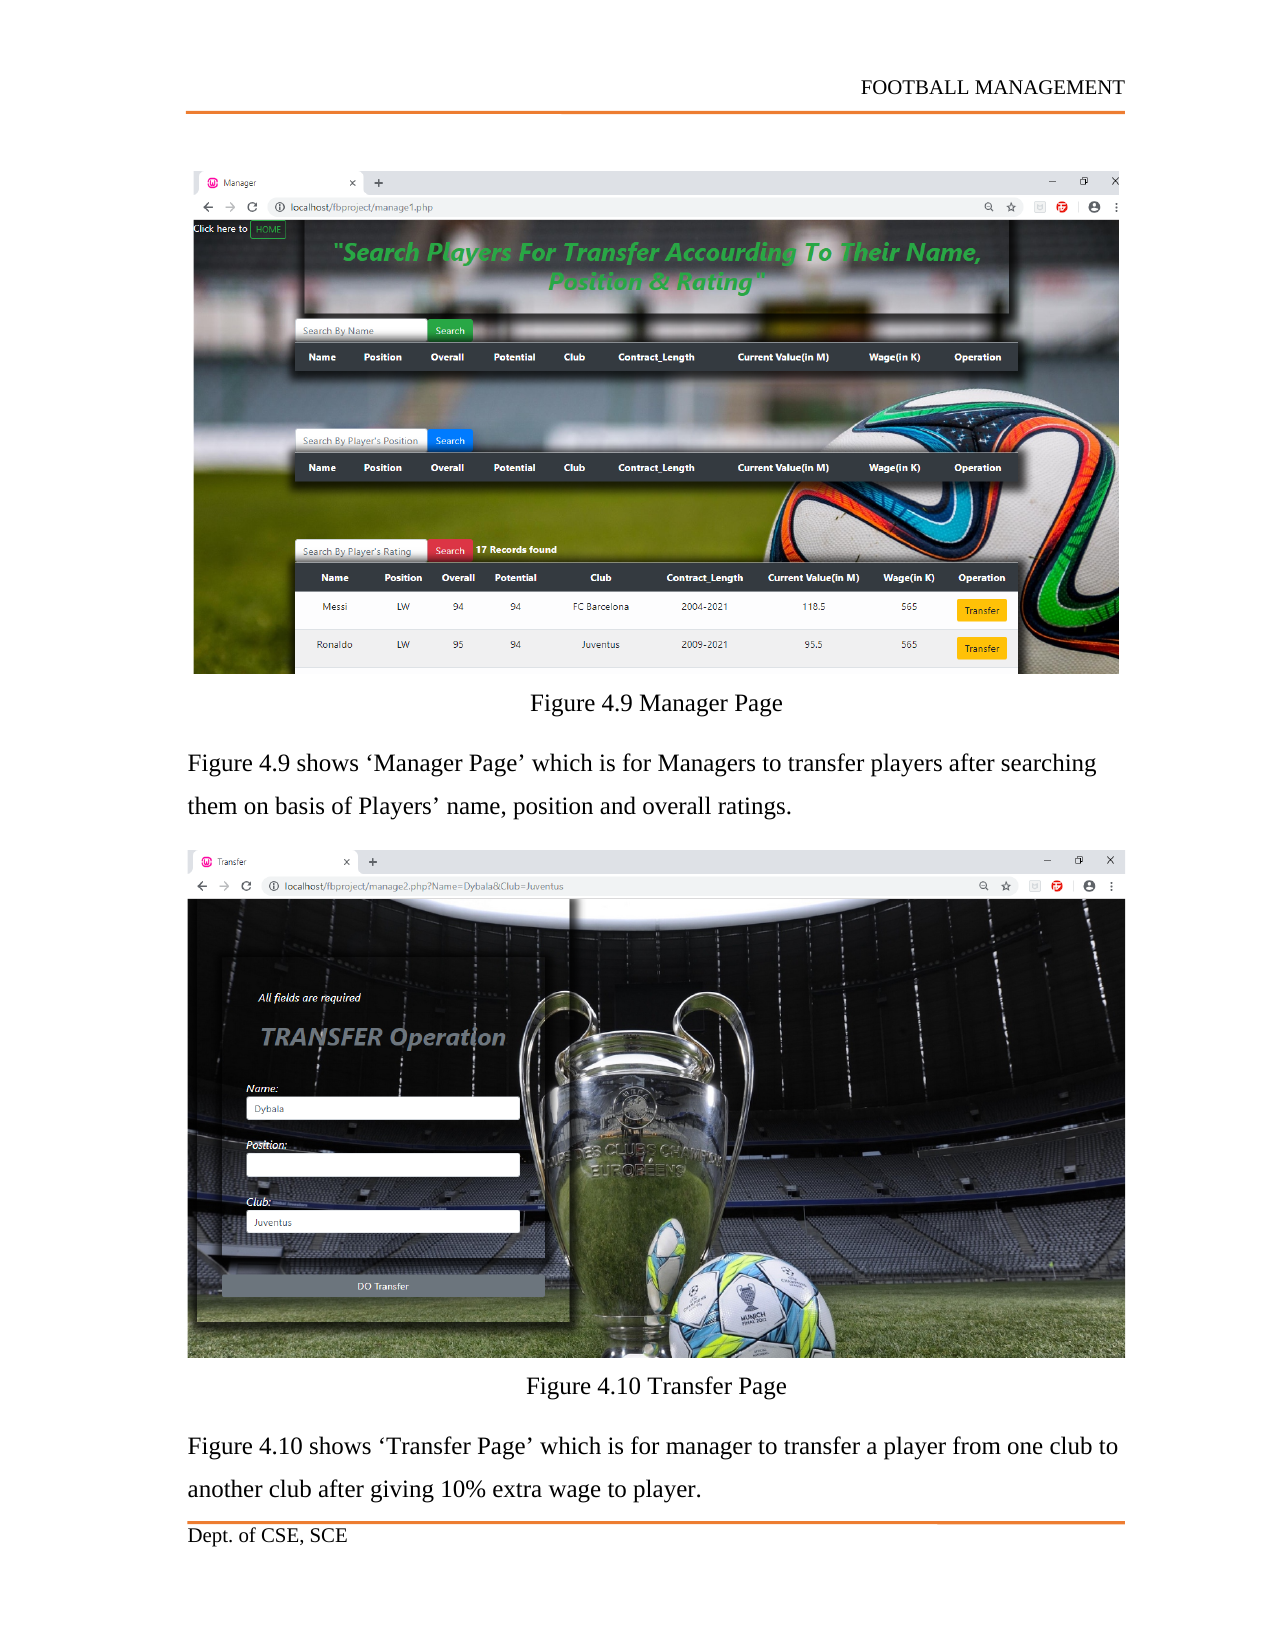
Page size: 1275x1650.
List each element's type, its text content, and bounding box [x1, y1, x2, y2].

text Figure 4.9 shows ‘Manager Page’ which is for Managers to transfer players after searching them on basis of Players’ name, position and overall ratings. [187, 748, 1125, 819]
picture [187, 850, 1125, 1358]
text Figure 4.10 Transfer Page [187, 1358, 1125, 1400]
picture [193, 171, 1119, 674]
text Figure 4.10 shows ‘Transfer Page’ which is for manager to transfer a player from one club to another club after giving 10% extra wage to player. [187, 1431, 1125, 1503]
